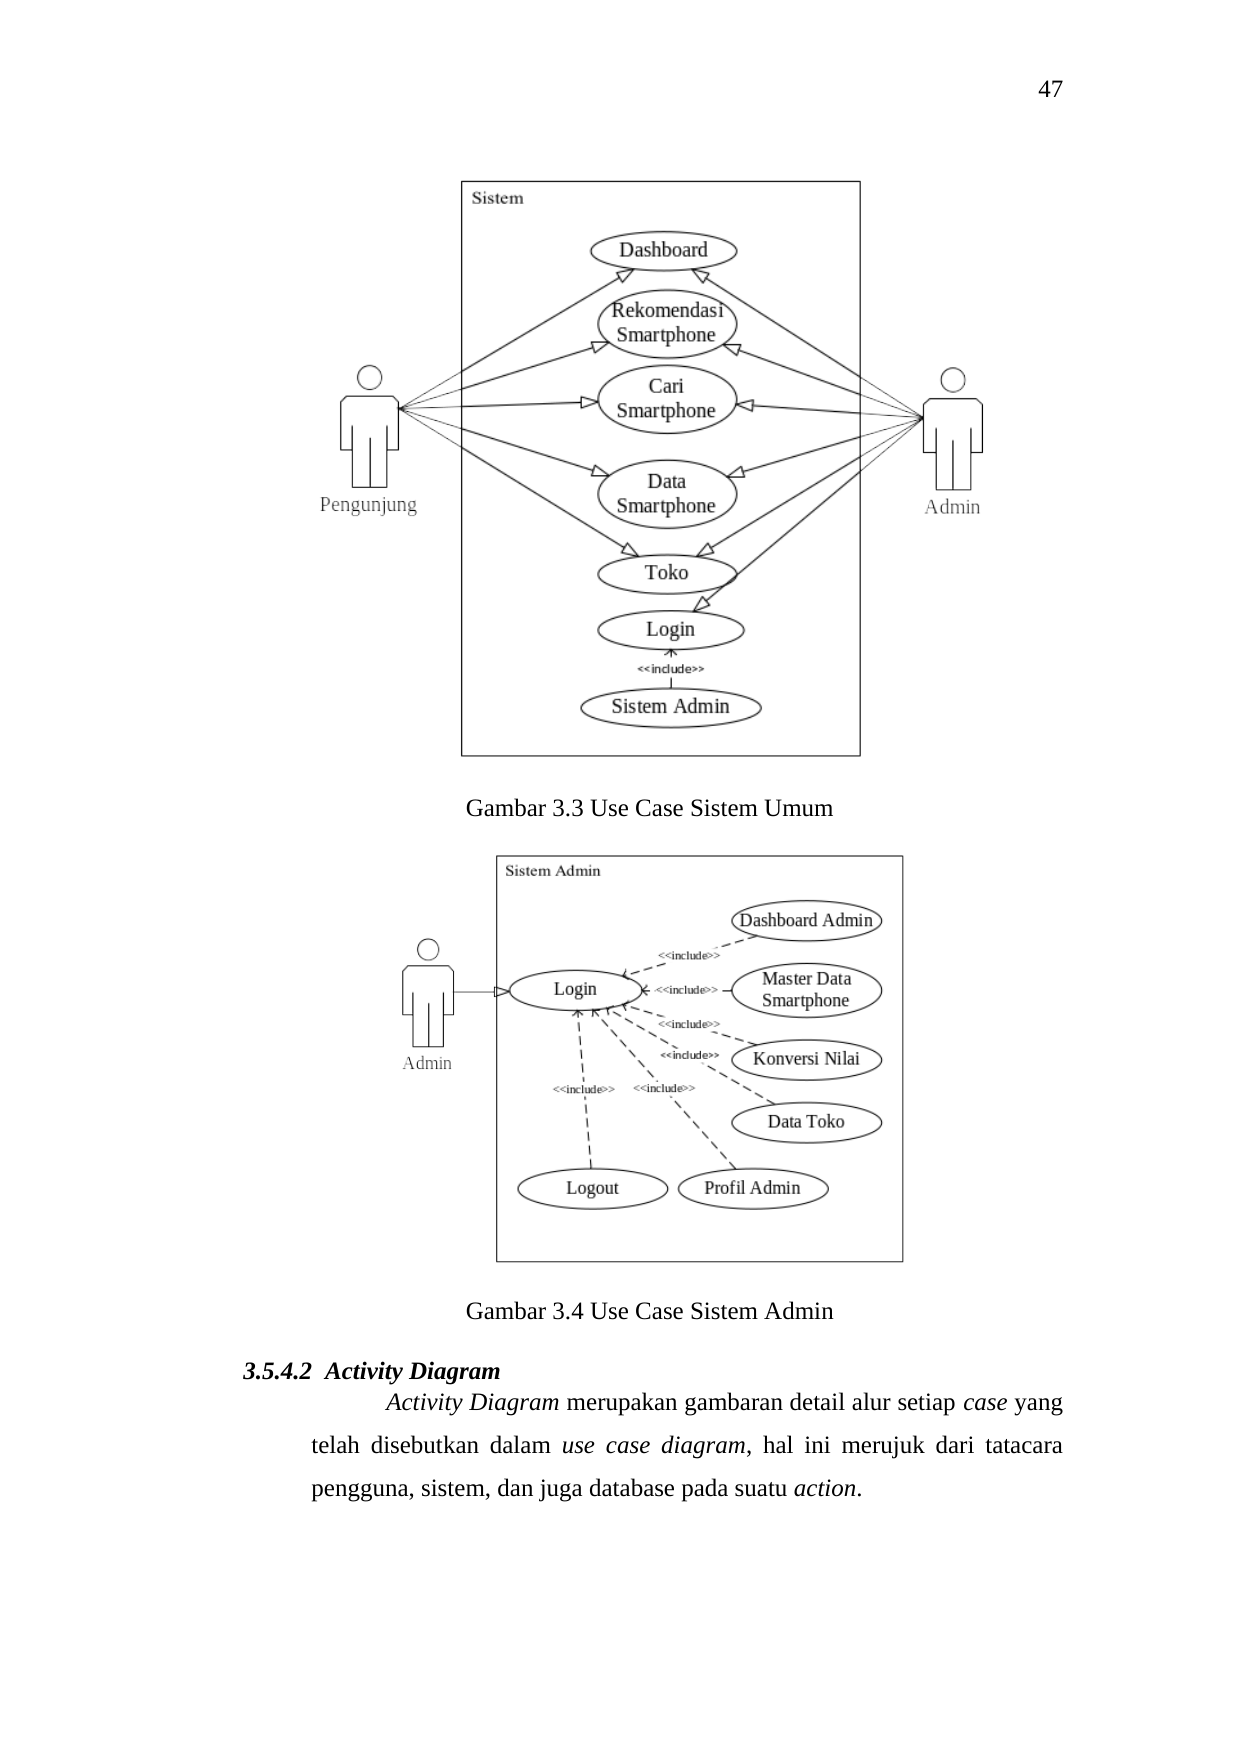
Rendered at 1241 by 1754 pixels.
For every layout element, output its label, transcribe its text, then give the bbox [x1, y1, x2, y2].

subtitle Activity Diagram [243, 1356, 1063, 1385]
text Gambar 3.4 Use Case Sistem Admin [236, 1296, 1063, 1325]
text Activity Diagram merupakan gambaran detail alur setiap case yang telah disebutkan dalam use case diagram, hal ini merujuk dari tatacara pengguna, sistem, dan juga database pada suatu action. [311, 1387, 1063, 1502]
text Gambar 3.3 Use Case Sistem Umum [236, 793, 1063, 821]
